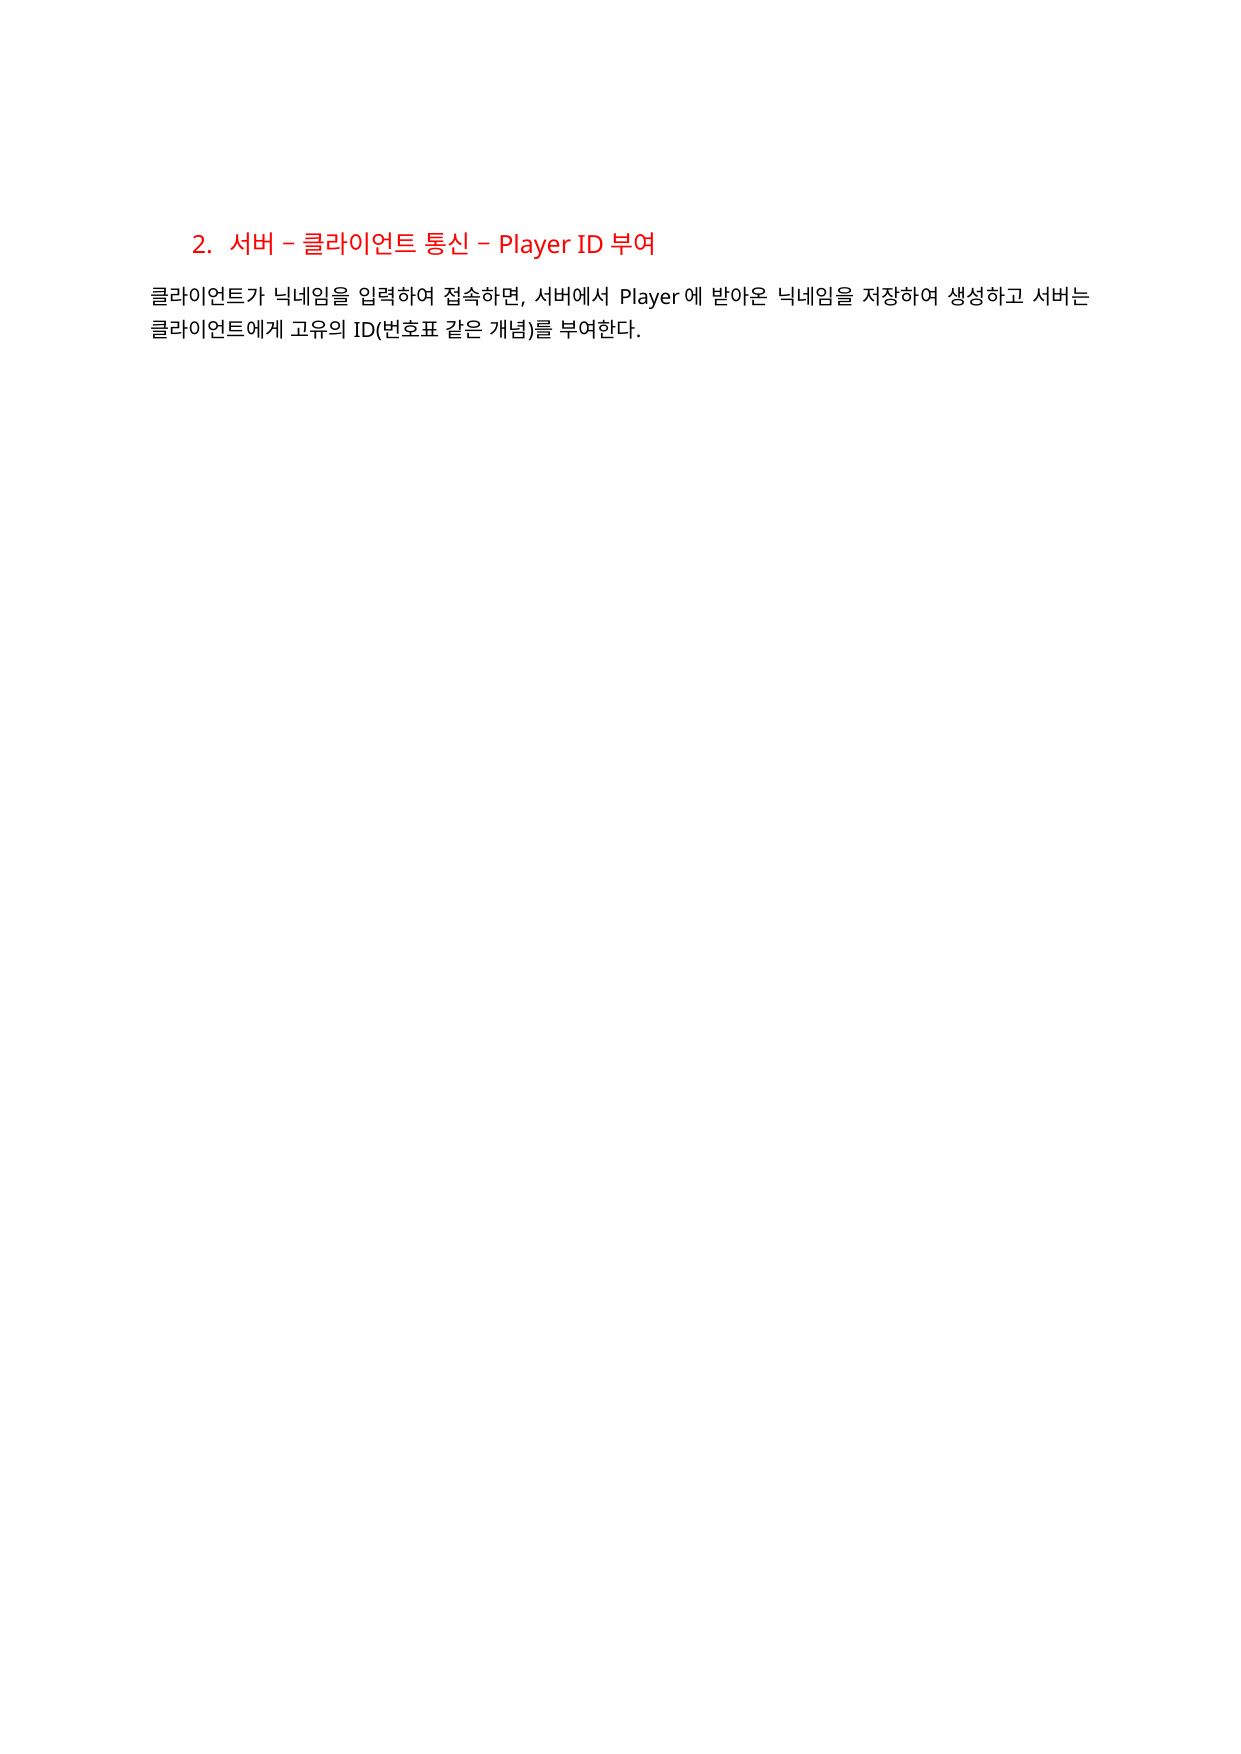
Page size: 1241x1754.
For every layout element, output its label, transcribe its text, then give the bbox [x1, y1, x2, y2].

text 클라이언트가 닉네임을 입력하여 접속하면, 서버에서 Player에 받아온 닉네임을 저장하여 생성하고 서버는 클라이언트에게 고유의 ID(번호표 같은 개념)를 부여한다. [150, 280, 1090, 343]
list 서버 – 클라이언트 통신 – Player ID 부여 [192, 224, 1090, 261]
